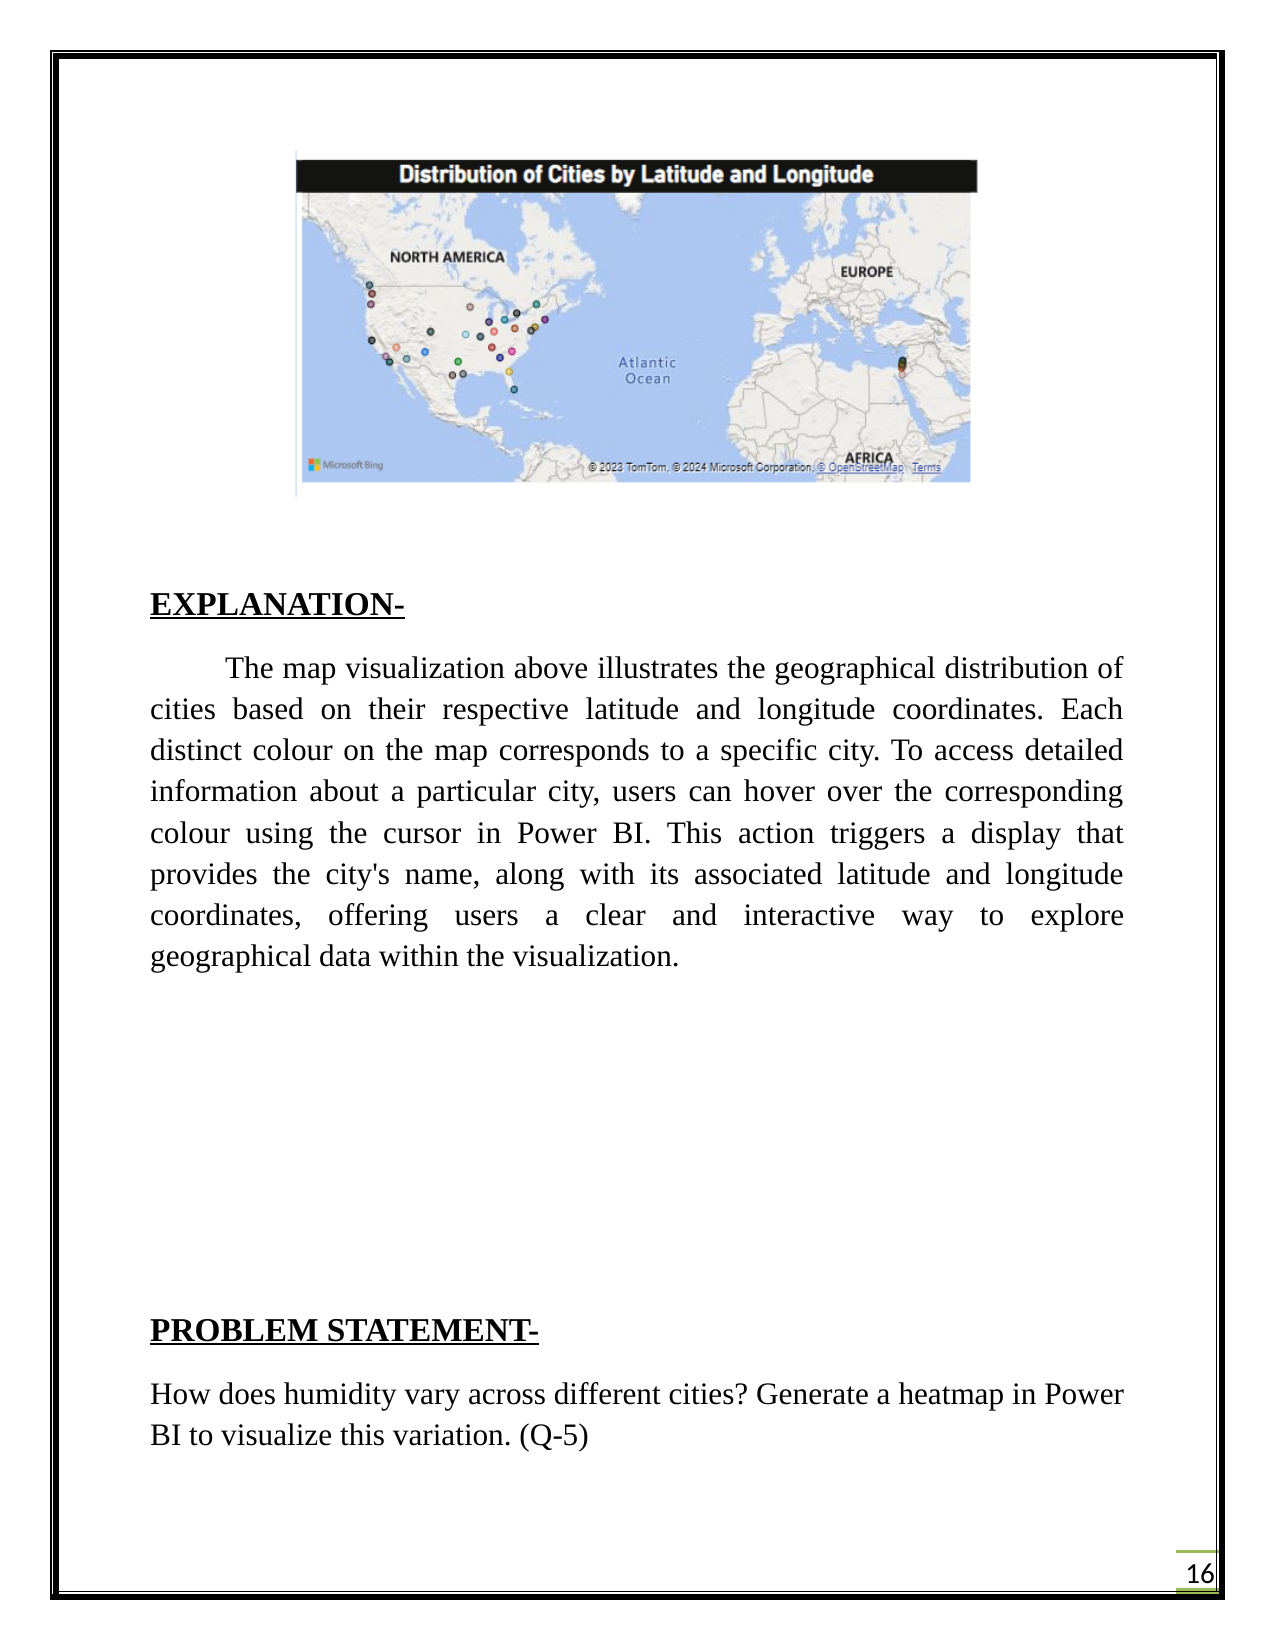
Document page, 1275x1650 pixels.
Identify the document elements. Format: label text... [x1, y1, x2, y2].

text PROBLEM STATEMENT- [150, 1310, 1125, 1348]
text How does humidity vary across different cities? Generate a heatmap in Power BI to visualize this variation. (Q-5) [150, 1375, 1125, 1452]
text The map visualization above illustrates the geographical distribution of cities based on their respective latitude and longitude coordinates. Each distinct colour on the map corresponds to a specific city. To access detailed information about a particular city, users can hover over the corresponding colour using the cursor in Power BI. This action triggers a display that provides the city's name, along with its associated latitude and longitude coordinates, offering users a clear and interactive way to explore geographical data within the visualization. [150, 649, 1125, 973]
text EXPLANATION- [150, 584, 1125, 622]
picture [295, 150, 980, 497]
